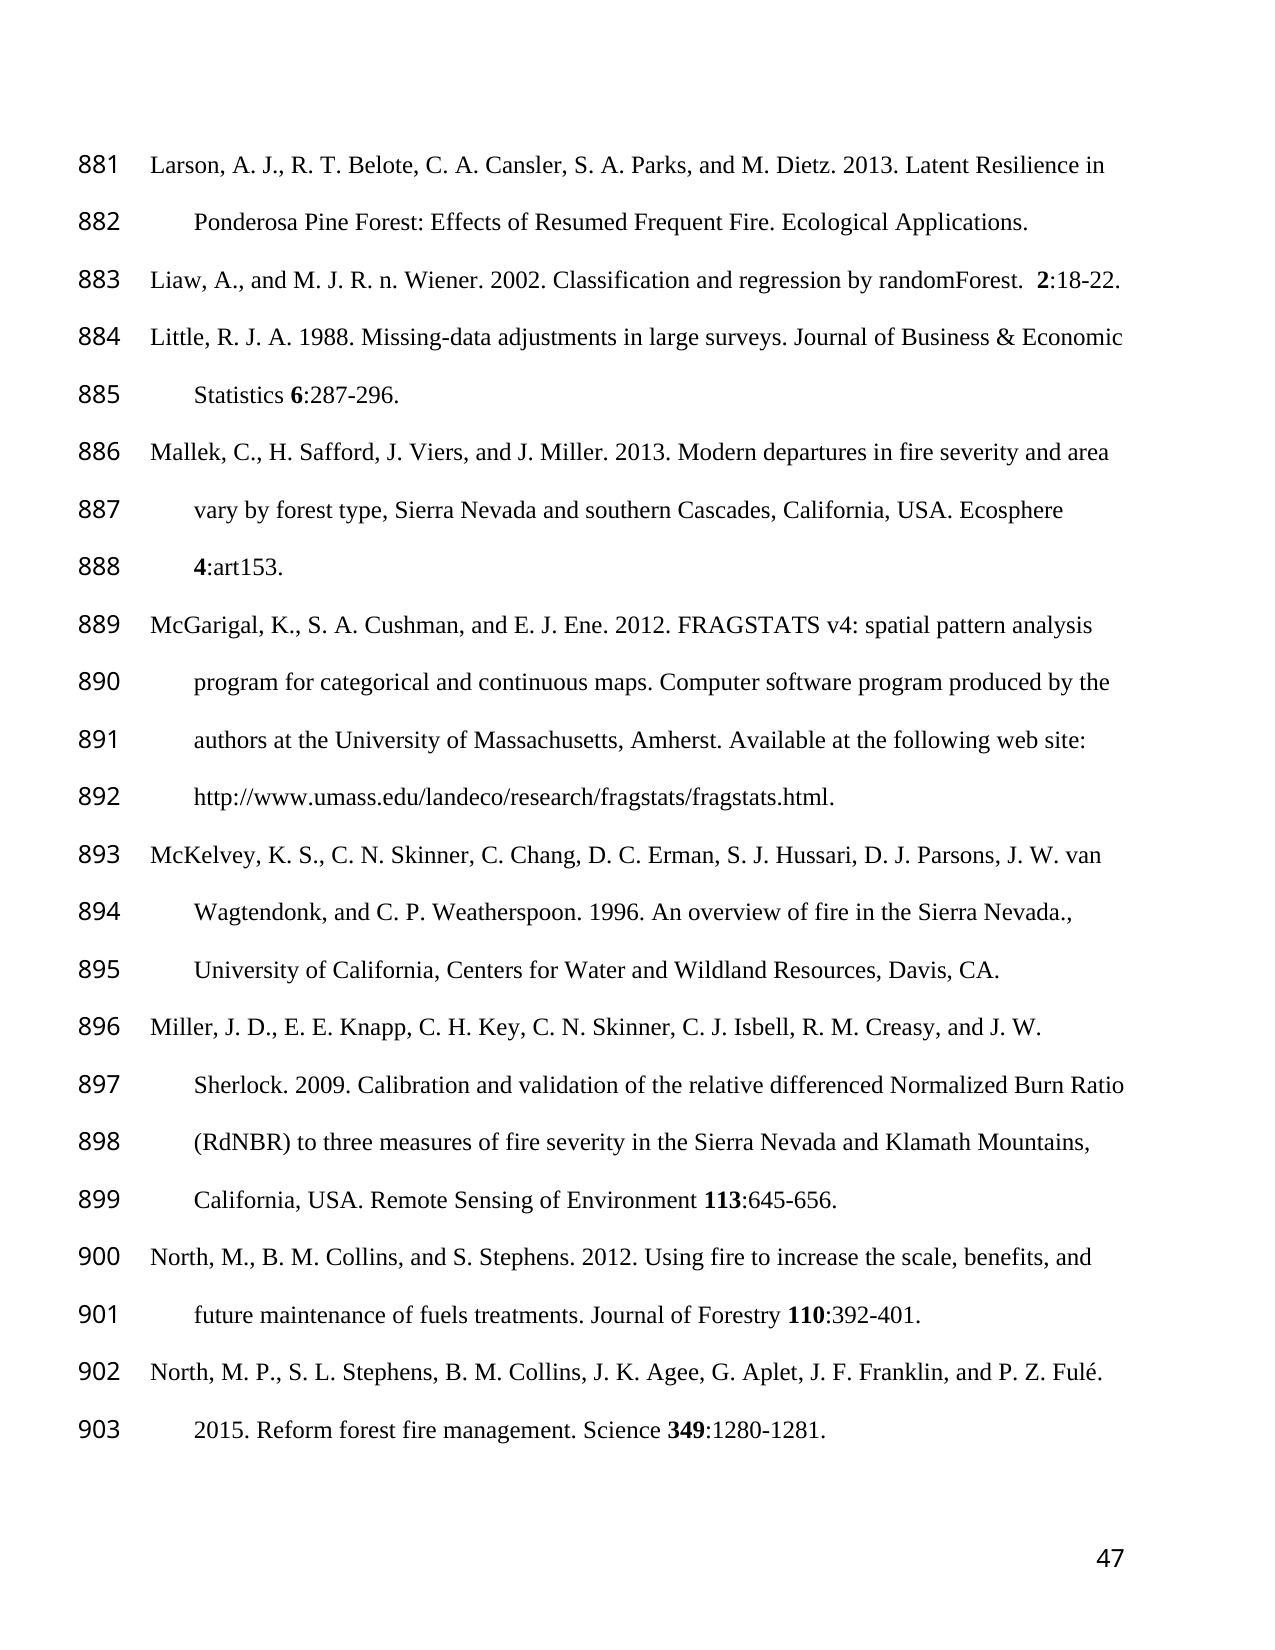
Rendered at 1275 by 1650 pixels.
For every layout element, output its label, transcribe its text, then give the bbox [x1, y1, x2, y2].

text McGarigal, K., S. A. Cushman, and E. J. Ene. 2012. FRAGSTATS v4: spatial pattern analysis program for categorical and continuous maps. Computer software program produced by the authors at the University of Massachusetts, Amherst. Available at the following web site: http://www.umass.edu/landeco/research/fragstats/fragstats.html. [150, 610, 1125, 811]
text Miller, J. D., E. E. Knapp, C. H. Key, C. N. Skinner, C. J. Isbell, R. M. Creasy, and J. W. Sherlock. 2009. Calibration and validation of the relative differenced Normalized Burn Ratio (RdNBR) to three measures of fire severity in the Sierra Nevada and Klamath Mountains, California, USA. Remote Sensing of Environment 113:645-656. [150, 1012, 1125, 1214]
text Little, R. J. A. 1988. Missing-data adjustments in large surveys. Journal of Business & Economic Statistics 6:287-296. [150, 322, 1125, 409]
text Larson, A. J., R. T. Belote, C. A. Cansler, S. A. Parks, and M. Dietz. 2013. Latent Resilience in Ponderosa Pine Forest: Effects of Resumed Frequent Fire. Ecological Applications. [150, 150, 1125, 236]
text North, M. P., S. L. Stephens, B. M. Collins, J. K. Agee, G. Aplet, J. F. Franklin, and P. Z. Fulé. 2015. Reform forest fire management. Science 349:1280-1281. [150, 1357, 1125, 1444]
text McKelvey, K. S., C. N. Skinner, C. Chang, D. C. Erman, S. J. Hussari, D. J. Parsons, J. W. van Wagtendonk, and C. P. Weatherspoon. 1996. An overview of fire in the Sierra Nevada., University of California, Centers for Water and Wildland Resources, Davis, CA. [150, 840, 1125, 984]
text Mallek, C., H. Safford, J. Viers, and J. Miller. 2013. Modern departures in fire severity and area vary by forest type, Sierra Nevada and southern Cascades, California, USA. Ecosphere 4:art153. [150, 437, 1125, 581]
text Liaw, A., and M. J. R. n. Wiener. 2002. Classification and regression by randomForest. 2:18-22. [150, 265, 1125, 294]
text North, M., B. M. Collins, and S. Stephens. 2012. Using fire to increase the scale, benefits, and future maintenance of fuels treatments. Journal of Forestry 110:392-401. [150, 1242, 1125, 1329]
